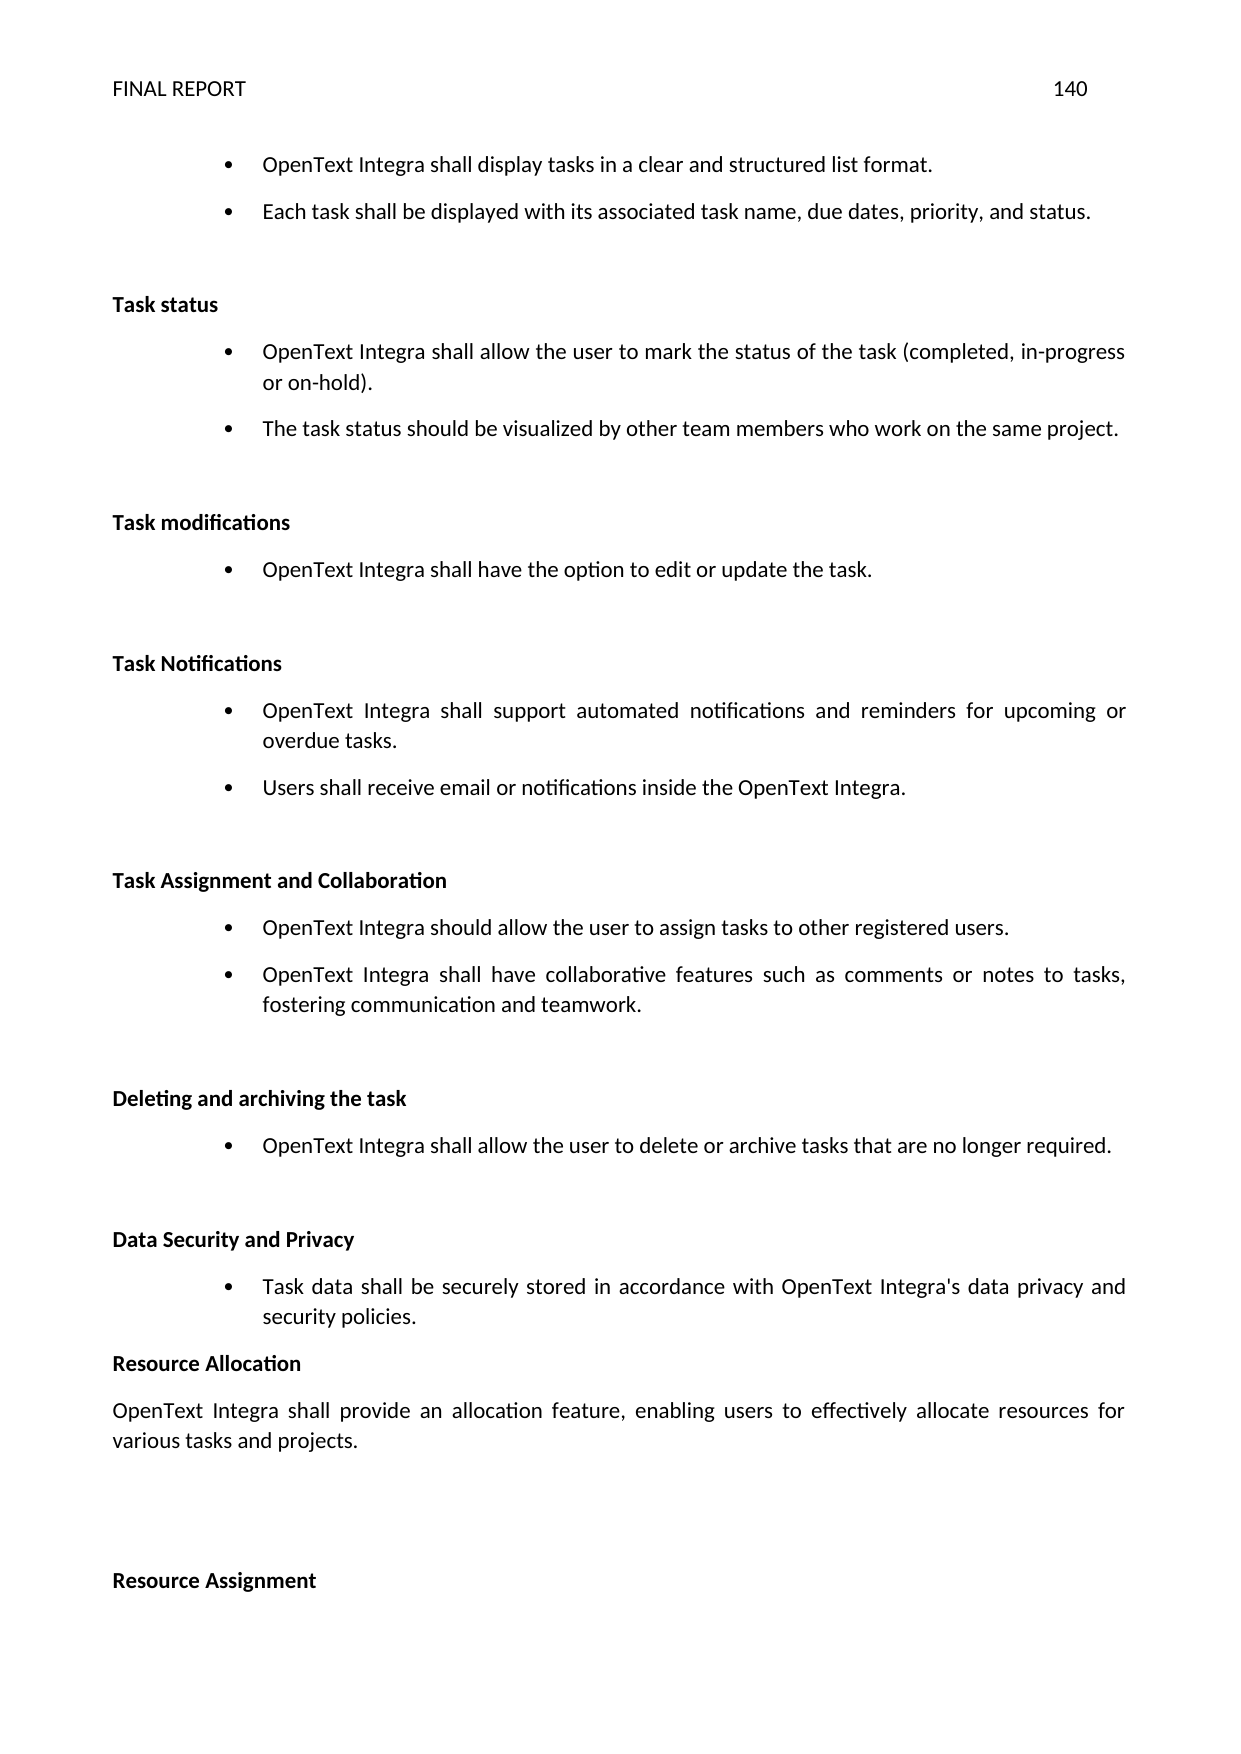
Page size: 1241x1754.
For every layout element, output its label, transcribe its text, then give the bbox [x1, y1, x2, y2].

text Task status [112, 291, 1128, 319]
list Task data shall be securely stored in accordance with OpenText Integra's data privacy and security policies. [225, 1272, 1128, 1330]
text Task Assignment and Collaboration [112, 867, 1128, 895]
list OpenText Integra shall have collaborative features such as comments or notes to tasks, fostering communication and teamwork. [225, 960, 1128, 1019]
list Users shall receive email or notifications inside the OpenText Integra. [225, 773, 1128, 801]
text Resource Assignment [112, 1567, 1128, 1595]
text Data Security and Privacy [112, 1225, 1128, 1253]
list OpenText Integra shall have the option to edit or update the task. [225, 555, 1128, 583]
list OpenText Integra shall allow the user to mark the status of the task (completed, in-progress or on-hold). [225, 337, 1128, 396]
text OpenText Integra shall provide an allocation feature, enabling users to effectively allocate resources for various tasks and projects. [112, 1396, 1128, 1454]
list The task status should be visualized by other team members who work on the same project. [225, 414, 1128, 443]
list OpenText Integra shall allow the user to delete or archive tasks that are no longer required. [225, 1131, 1128, 1159]
list OpenText Integra shall support automated notifications and reminders for upcoming or overdue tasks. [225, 696, 1128, 754]
text Task Notifications [112, 649, 1128, 677]
list OpenText Integra should allow the user to assign tasks to other registered users. [225, 913, 1128, 942]
text Resource Allocation [112, 1349, 1128, 1377]
text Deleting and archiving the task [112, 1084, 1128, 1112]
list OpenText Integra shall display tasks in a clear and structured list format. [225, 150, 1128, 178]
list Each task shall be displayed with its associated task name, due dates, priority, and status. [225, 197, 1128, 225]
text Task modifications [112, 508, 1128, 536]
